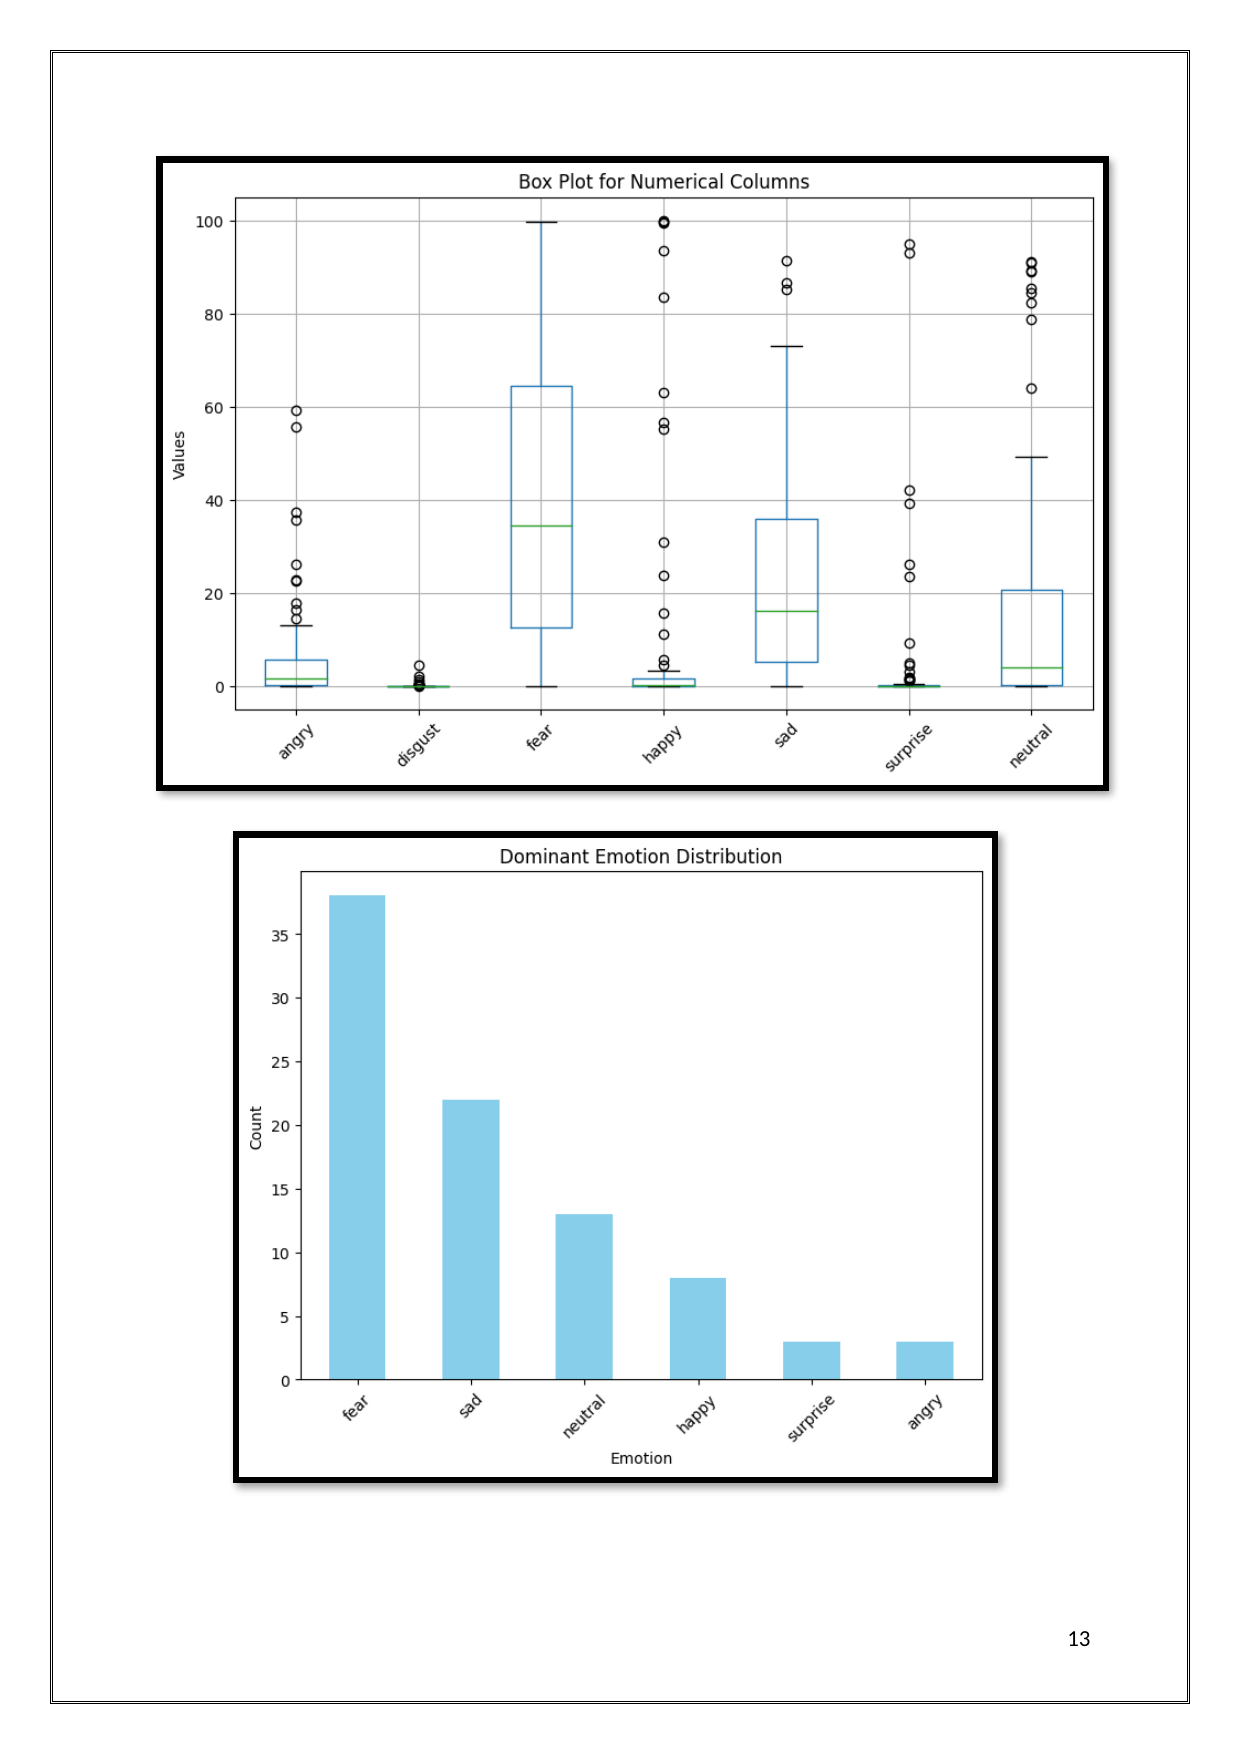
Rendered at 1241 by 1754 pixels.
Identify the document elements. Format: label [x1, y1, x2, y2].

picture [239, 838, 992, 1477]
picture [163, 163, 1103, 785]
